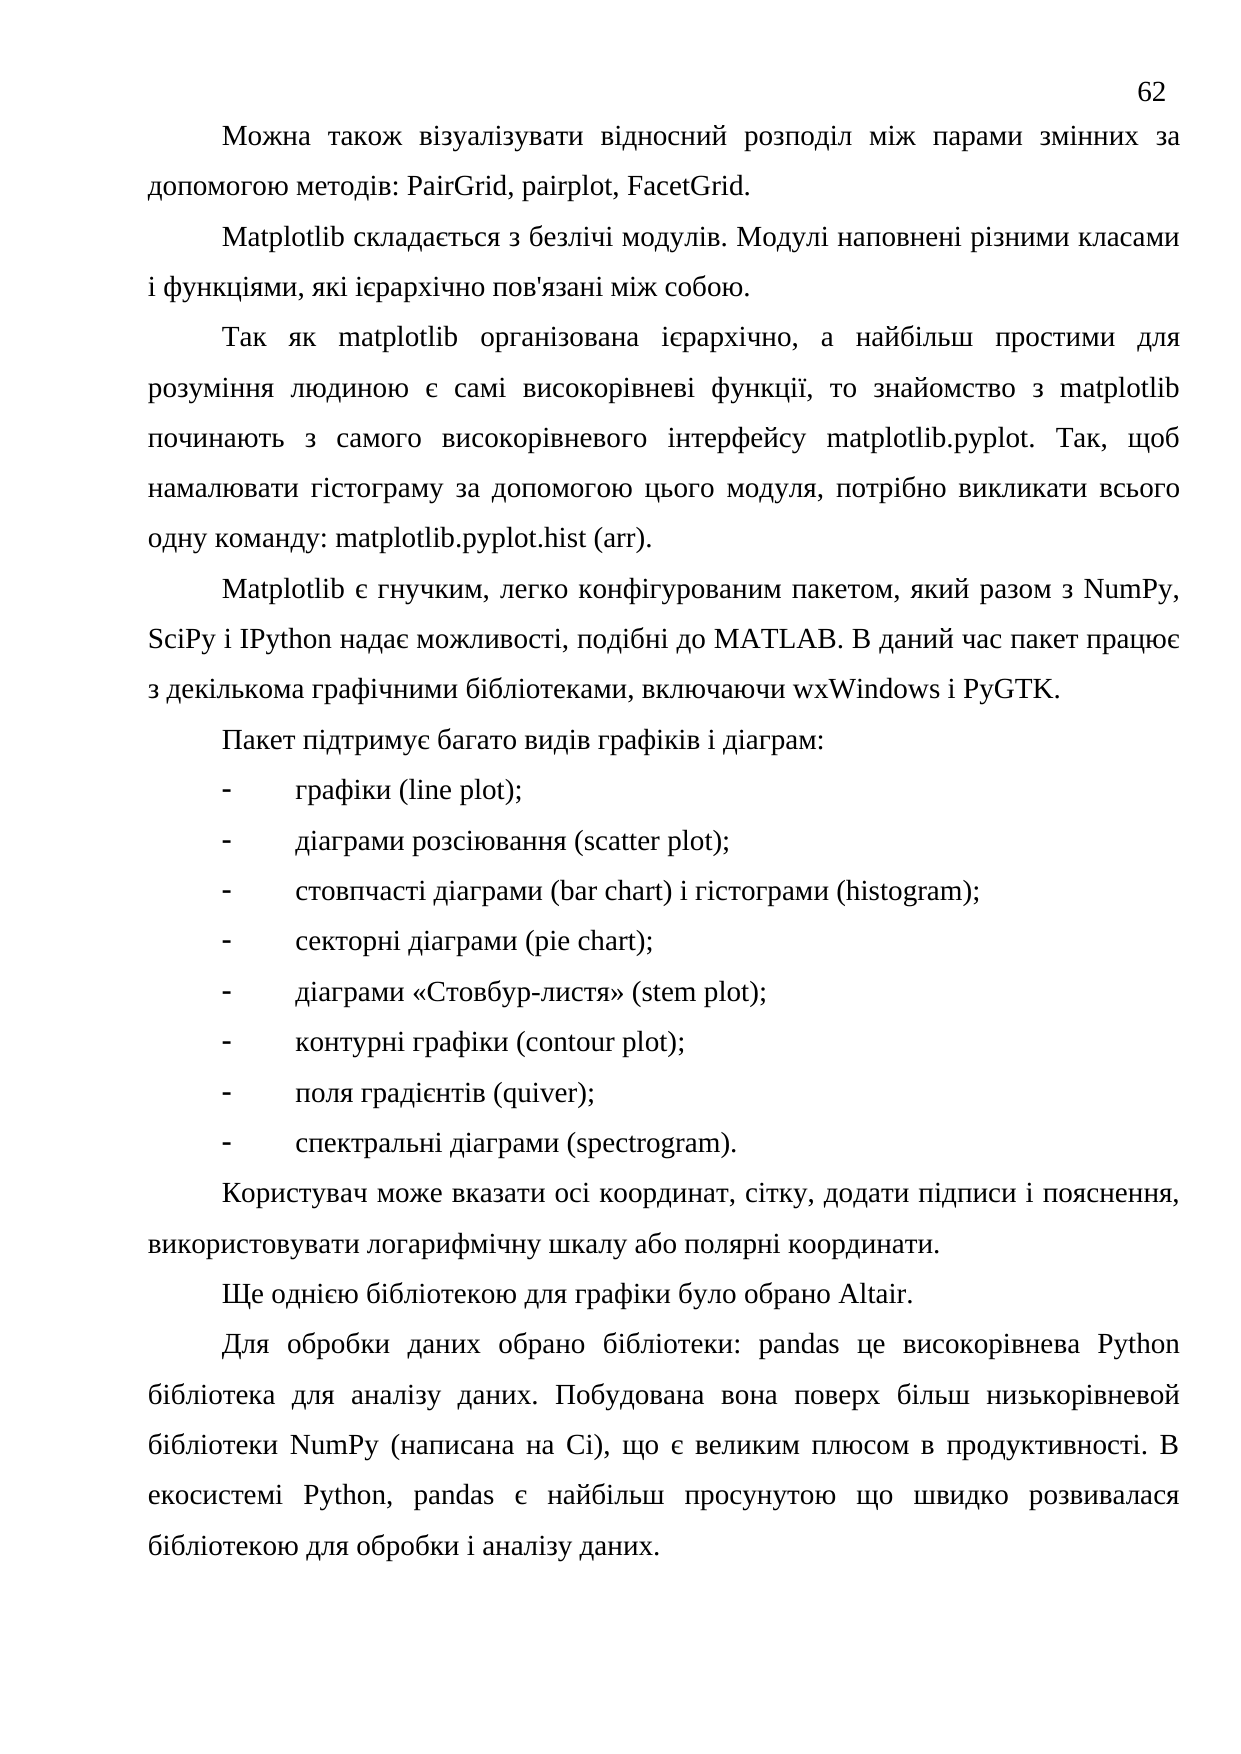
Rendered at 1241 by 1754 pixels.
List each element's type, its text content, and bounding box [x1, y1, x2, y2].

text Matplotlib є гнучким, легко конфігурованим пакетом, який разом з NumPy, SciPy і IPython надає можливості, подібні до MATLAB. В даний час пакет працює з декількома графічними бібліотеками, включаючи wxWindows і PyGTK. [148, 571, 1181, 705]
list контурні графіки (contour plot); [148, 1024, 1181, 1058]
list стовпчасті діаграми (bar chart) і гістограми (histogram); [148, 873, 1181, 907]
text Користувач може вказати осі координат, сітку, додати підписи і пояснення, використовувати логарифмічну шкалу або полярні координати. [148, 1176, 1181, 1259]
text Пакет підтримує багато видів графіків і діаграм: [148, 722, 1181, 755]
list діаграми розсіювання (scatter plot); [148, 823, 1181, 856]
list діаграми «Стовбур-листя» (stem plot); [148, 974, 1181, 1007]
list секторні діаграми (pie chart); [148, 923, 1181, 957]
text Ще однією бібліотекою для графіки було обрано Altair. [148, 1276, 1181, 1310]
list графіки (line plot); [148, 772, 1181, 806]
text Можна також візуалізувати відносний розподіл між парами змінних за допомогою методів: PairGrid, pairplot, FacetGrid. [148, 118, 1181, 202]
text Так як matplotlib організована ієрархічно, а найбільш простими для розуміння людиною є самі високорівневі функції, то знайомство з matplotlib починають з самого високорівневого інтерфейсу matplotlib.pyplot. Так, щоб намалювати гістограму за допомогою цього модуля, потрібно викликати всього одну команду: matplotlib.pyplot.hist (arr). [148, 319, 1181, 554]
list поля градієнтів (quiver); [148, 1075, 1181, 1108]
text Для обробки даних обрано бібліотеки: pandas це високорівнева Python бібліотека для аналізу даних. Побудована вона поверх більш низькорівневой бібліотеки NumPy (написана на Сі), що є великим плюсом в продуктивності. В екосистемі Python, pandas є найбільш просунутою що швидко розвивалася бібліотекою для обробки і аналізу даних. [148, 1326, 1181, 1561]
text Matplotlib складається з безлічі модулів. Модулі наповнені різними класами і функціями, які ієрархічно пов'язані між собою. [148, 219, 1181, 303]
list спектральні діаграми (spectrogram). [148, 1125, 1181, 1159]
